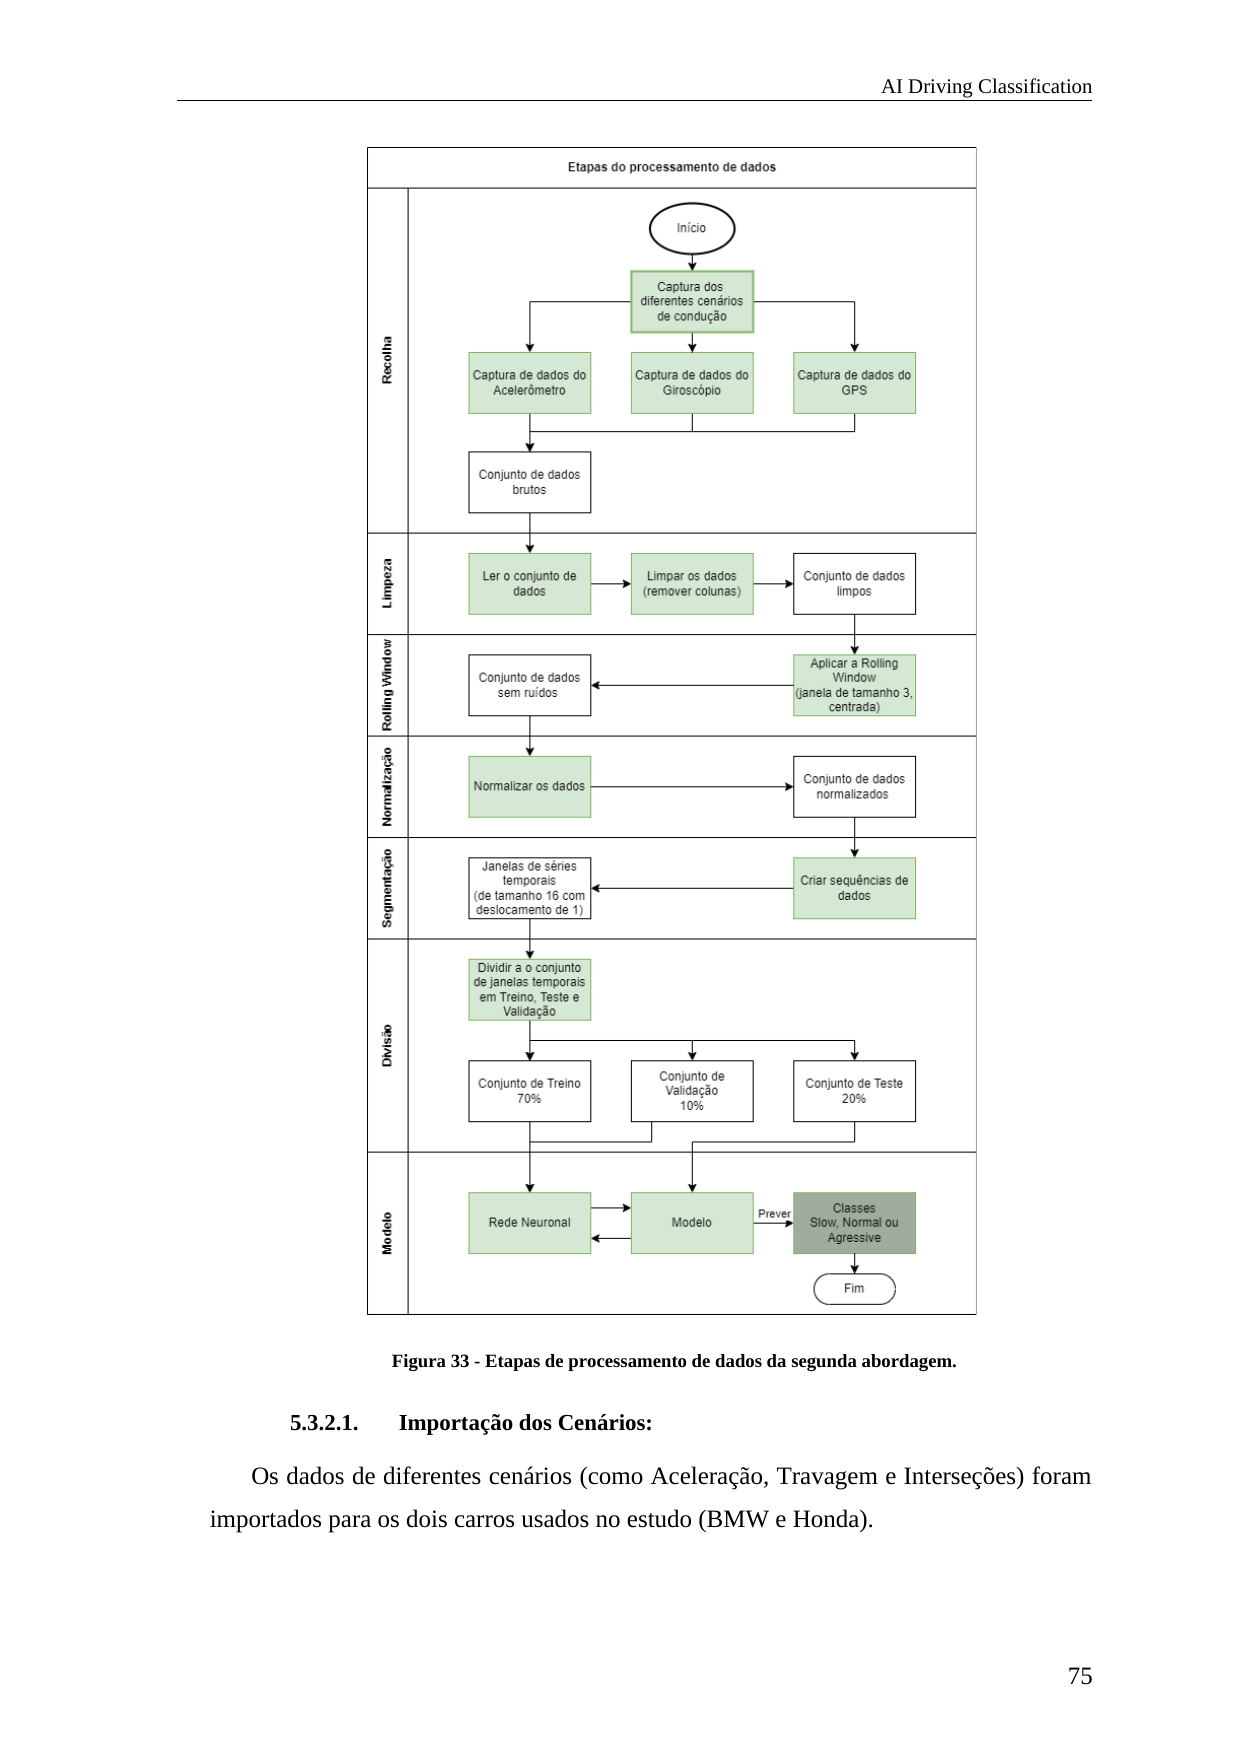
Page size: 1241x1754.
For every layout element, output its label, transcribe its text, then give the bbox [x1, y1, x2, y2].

picture [367, 147, 977, 1315]
text Os dados de diferentes cenários (como Aceleração, Travagem e Interseções) foram importados para os dois carros usados no estudo (BMW e Honda). [209, 1461, 1092, 1533]
subtitle Importação dos Cenários: [290, 1409, 1092, 1435]
text Figura 33 - Etapas de processamento de dados da segunda abordagem. [256, 1350, 1092, 1372]
